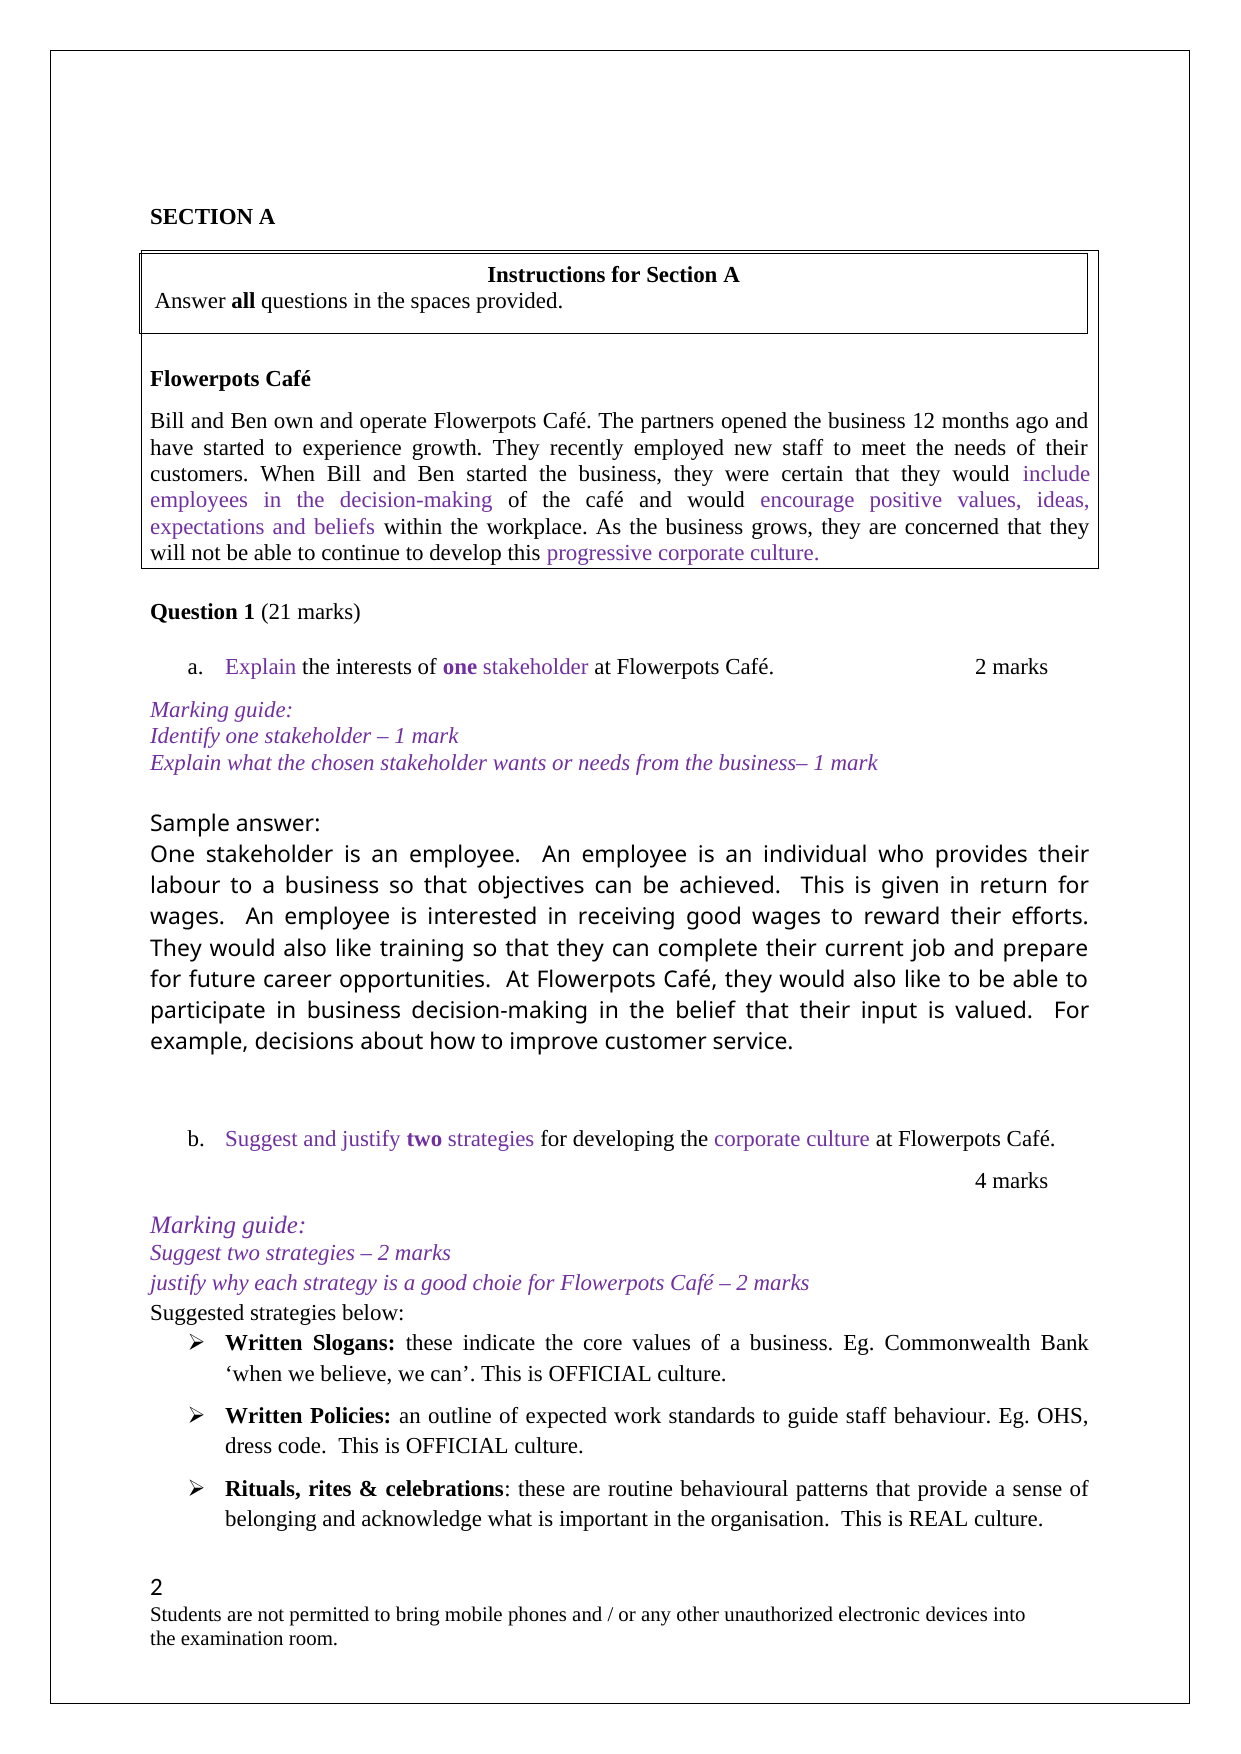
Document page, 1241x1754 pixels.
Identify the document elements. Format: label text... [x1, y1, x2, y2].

list Written Policies: an outline of expected work standards to guide staff behaviour. Eg. OHS, dress code. This is OFFICIAL culture. [187, 1402, 1090, 1459]
list Explain the interests of one stakeholder at Flowerpots Café. 2 marks [187, 653, 1090, 680]
text Sample answer: [150, 806, 1090, 838]
list Suggested strategies below: [150, 1299, 1090, 1326]
text One stakeholder is an employee. An employee is an individual who provides their labour to a business so that objectives can be achieved. This is given in return for wages. An employee is interested in receiving good wages to reward their efforts. They would also like training so that they can complete their current job and prepare for future career opportunities. At Flowerpots Café, they would also like to be able to participate in business decision-making in the belief that their input is valued. For example, decisions about how to improve customer service. [150, 838, 1090, 1056]
list Written Slogans: these indicate the core values of a business. Eg. Commonwealth Bank ‘when we believe, we can’. This is OFFICIAL culture. [187, 1329, 1090, 1386]
text Marking guide: [150, 1210, 1090, 1239]
text Marking guide: [150, 696, 1090, 722]
list Rituals, rites & celebrations: these are routine behavioural patterns that provide a sense of belonging and acknowledge what is important in the organisation. This is REAL culture. [187, 1475, 1090, 1532]
text Bill and Ben own and operate Flowerpots Café. The partners opened the business 12 months ago and have started to experience growth. They recently employed new staff to meet the needs of their customers. When Bill and Ben started the business, they were certain that they would include employees in the decision-making of the café and would encourage positive values, ideas, expectations and beliefs within the workplace. As the business grows, they are concerned that they will not be able to continue to develop this progressive corporate culture. [142, 404, 1098, 568]
text Explain what the chosen stakeholder wants or needs from the business– 1 mark [150, 749, 1090, 775]
list Suggest two strategies – 2 marks [150, 1239, 1090, 1265]
subtitle Flowerpots Café [142, 251, 1098, 391]
list 4 marks [975, 1167, 1090, 1194]
list Suggest and justify two strategies for developing the corporate culture at Flowerpots Café. [187, 1124, 1090, 1151]
text Identify one stakeholder – 1 mark [150, 722, 1090, 749]
text SECTION A [150, 203, 1090, 229]
list justify why each strategy is a good choie for Flowerpots Café – 2 marks [150, 1269, 1090, 1295]
text Question 1 (21 marks) [150, 598, 1090, 624]
